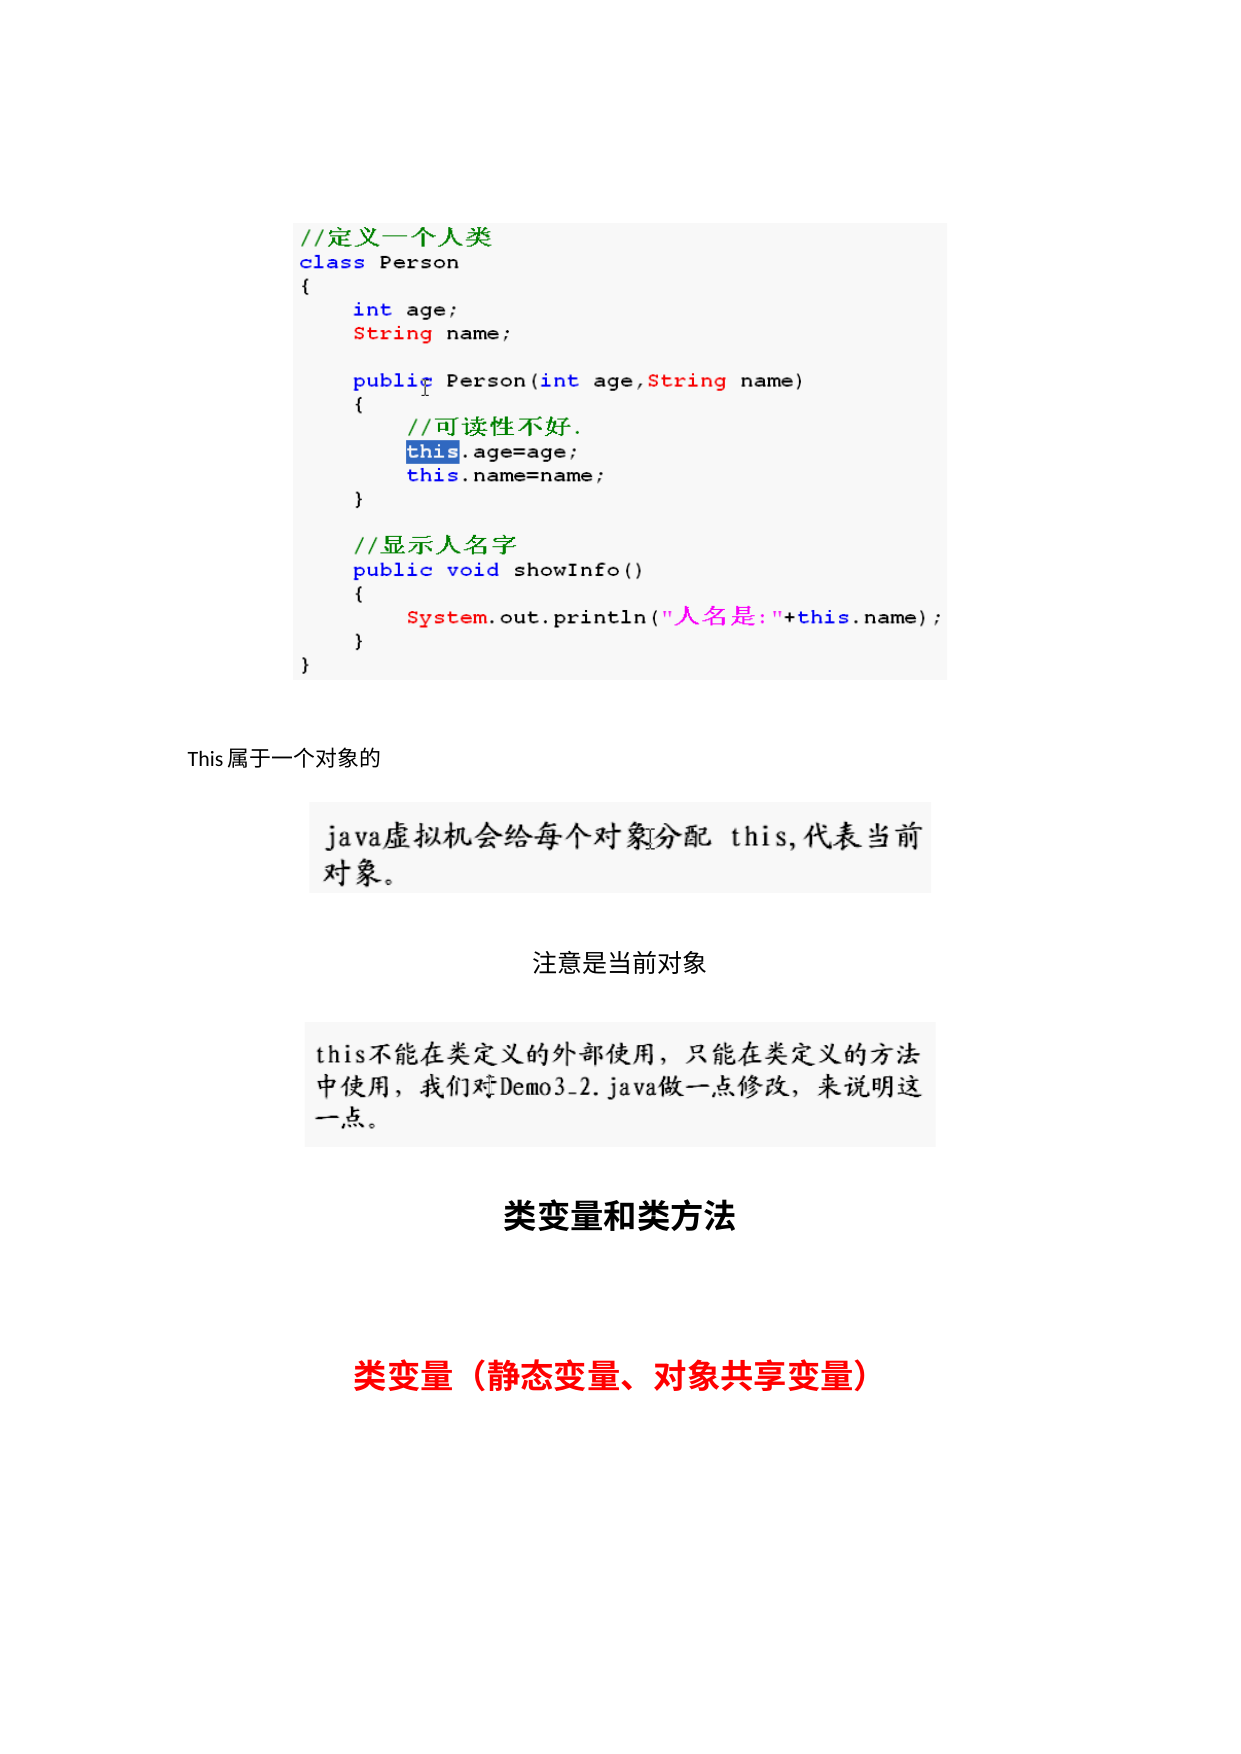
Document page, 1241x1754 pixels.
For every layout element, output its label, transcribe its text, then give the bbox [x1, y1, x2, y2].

text 注意是当前对象 [187, 929, 1053, 994]
picture [309, 802, 932, 893]
text 类变量（静态变量、对象共享变量） [187, 1341, 1053, 1406]
picture [304, 1022, 936, 1147]
subtitle 类变量和类方法 [187, 1182, 1053, 1247]
text This属于一个对象的 [187, 740, 1053, 773]
picture [293, 223, 948, 680]
